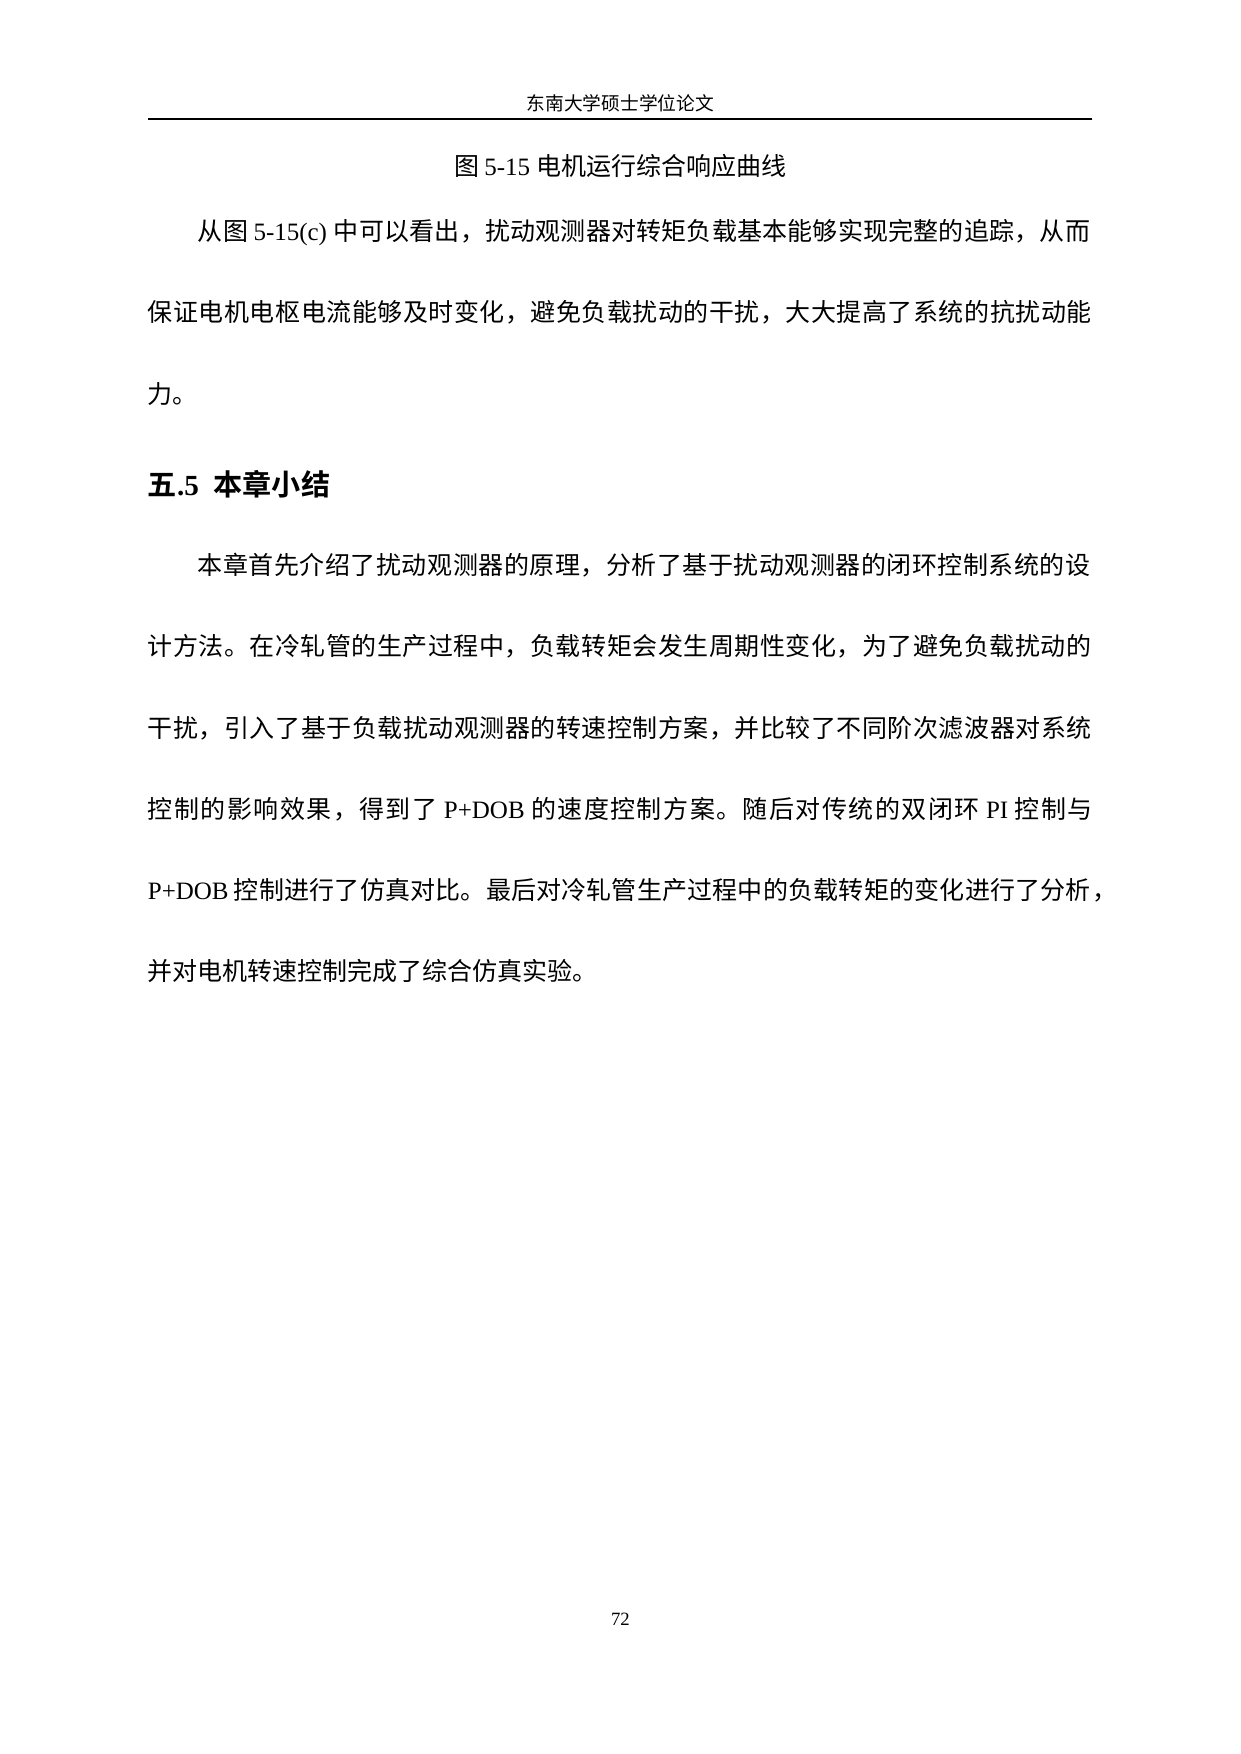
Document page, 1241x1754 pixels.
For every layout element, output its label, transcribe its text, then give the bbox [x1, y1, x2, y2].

text 本章首先介绍了扰动观测器的原理，分析了基于扰动观测器的闭环控制系统的设计方法。在冷轧管的生产过程中，负载转矩会发生周期性变化，为了避免负载扰动的干扰，引入了基于负载扰动观测器的转速控制方案，并比较了不同阶次滤波器对系统控制的影响效果，得到了P+DOB的速度控制方案。随后对传统的双闭环PI控制与P+DOB控制进行了仿真对比。最后对冷轧管生产过程中的负载转矩的变化进行了分析，并对电机转速控制完成了综合仿真实验。 [148, 531, 1092, 1002]
text 图5-15 电机运行综合响应曲线 [148, 132, 1092, 197]
text 从图5-15(c) 中可以看出，扰动观测器对转矩负载基本能够实现完整的追踪，从而保证电机电枢电流能够及时变化，避免负载扰动的干扰，大大提高了系统的抗扰动能力。 [148, 197, 1092, 425]
subtitle 本章小结 [148, 450, 1092, 515]
